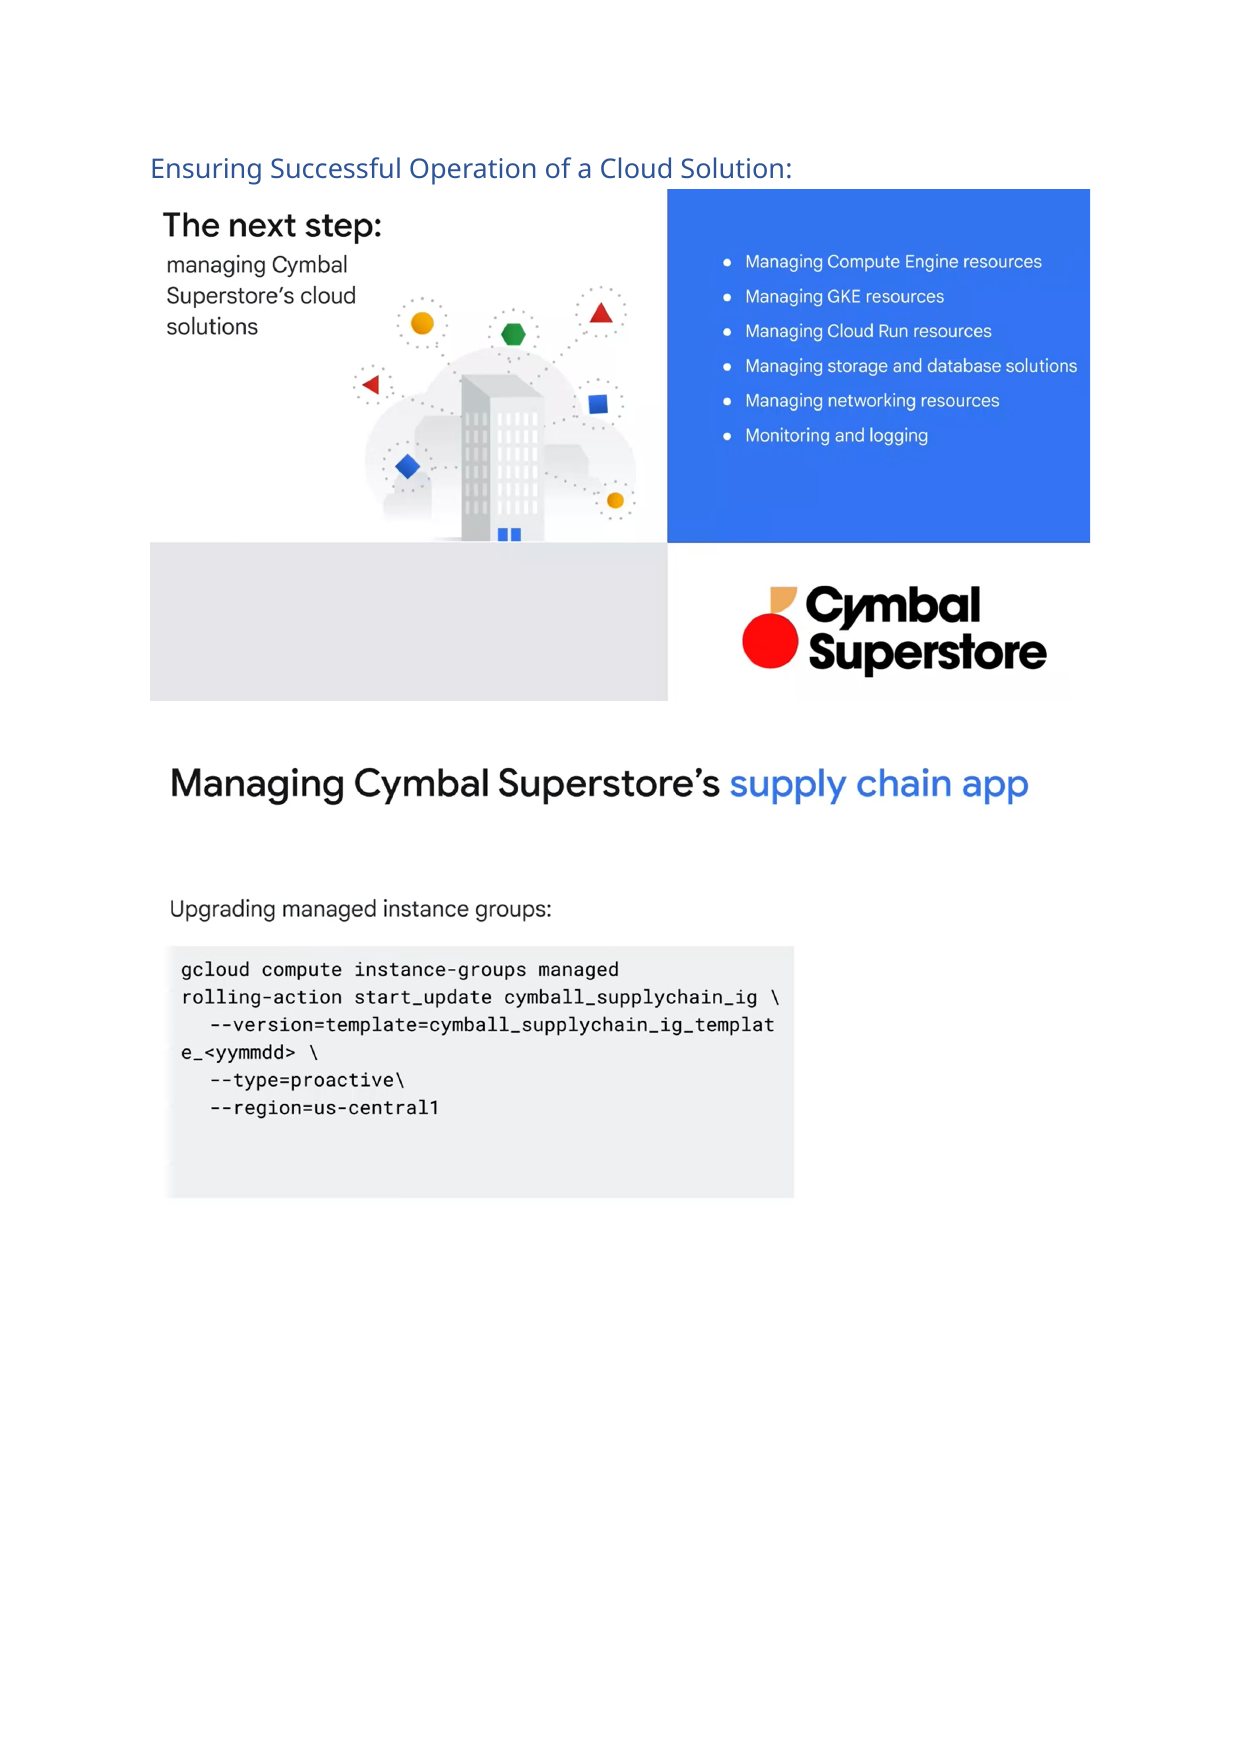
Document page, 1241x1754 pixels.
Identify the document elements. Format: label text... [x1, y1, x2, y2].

subtitle Ensuring Successful Operation of a Cloud Solution: [150, 150, 1090, 187]
picture [150, 189, 1091, 701]
picture [150, 719, 1091, 1210]
